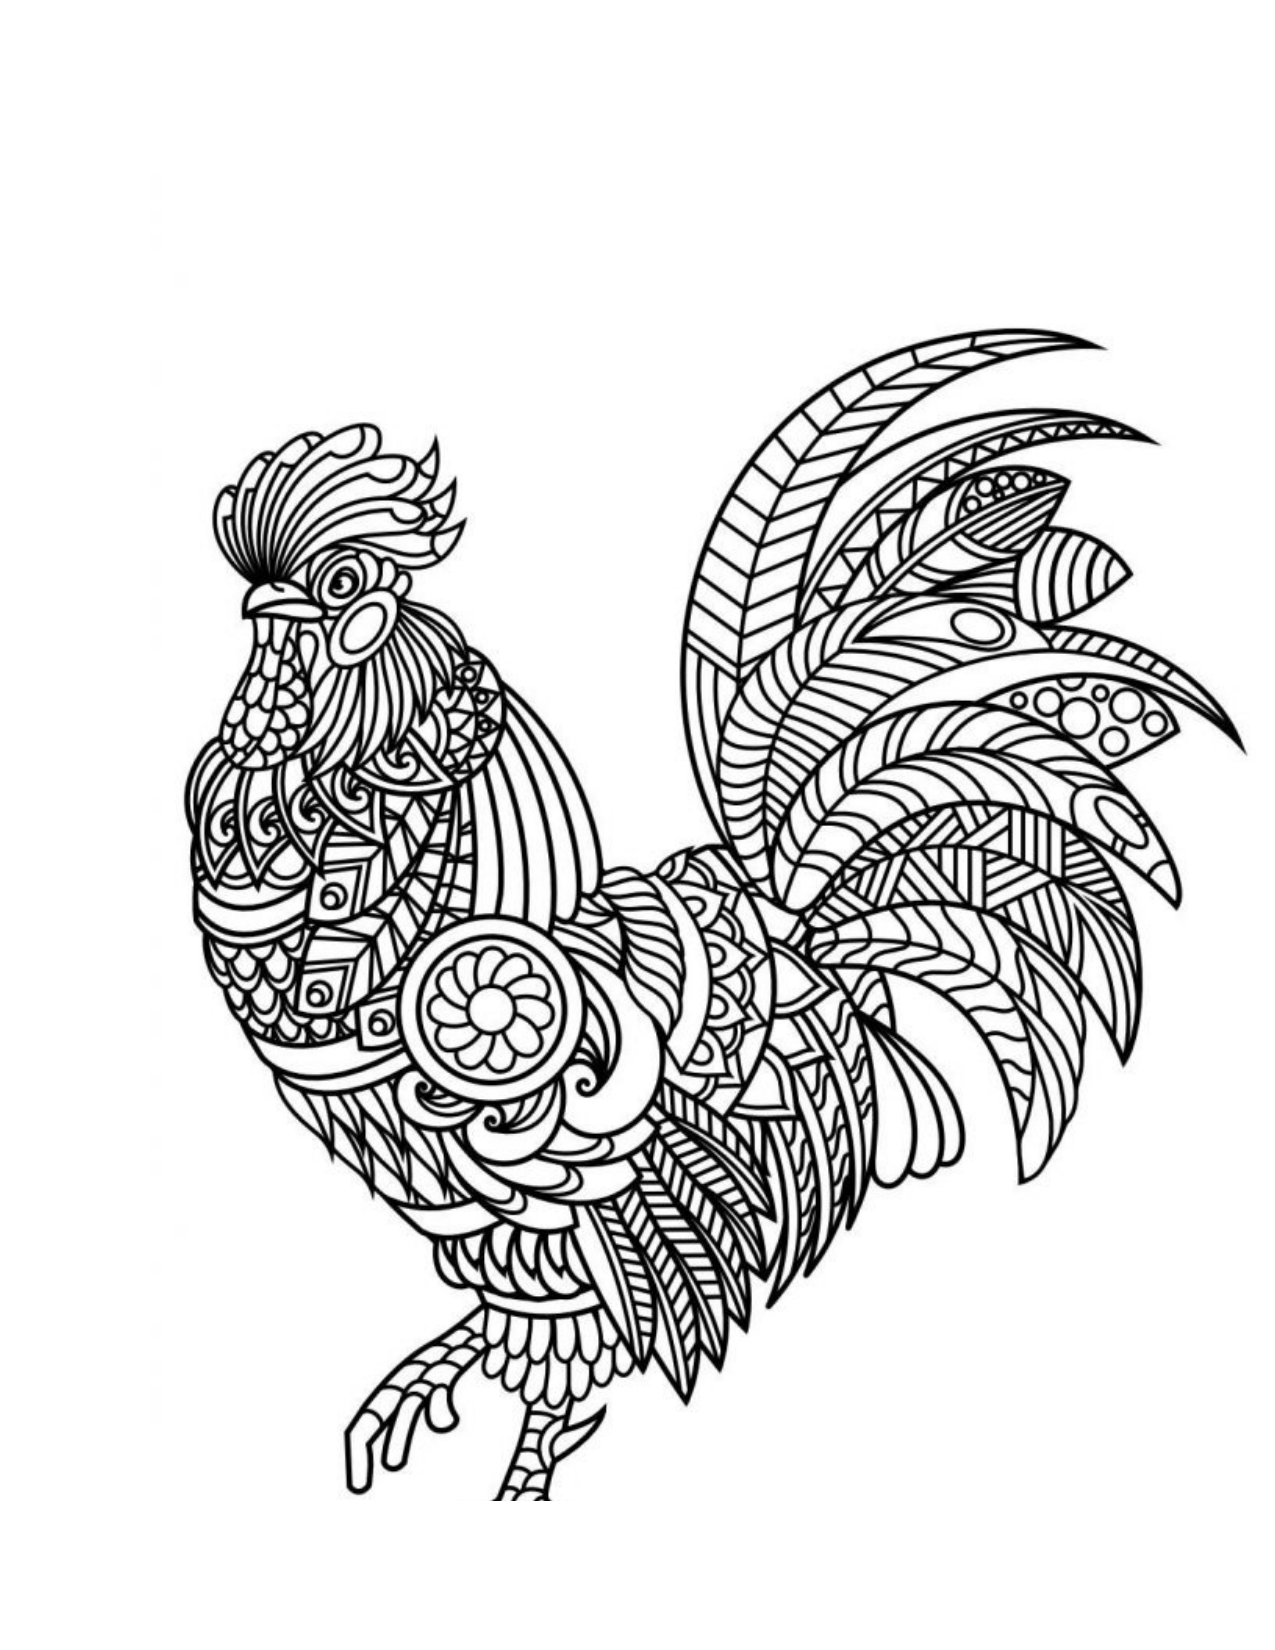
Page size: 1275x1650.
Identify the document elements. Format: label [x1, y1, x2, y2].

picture [150, 150, 1275, 1501]
